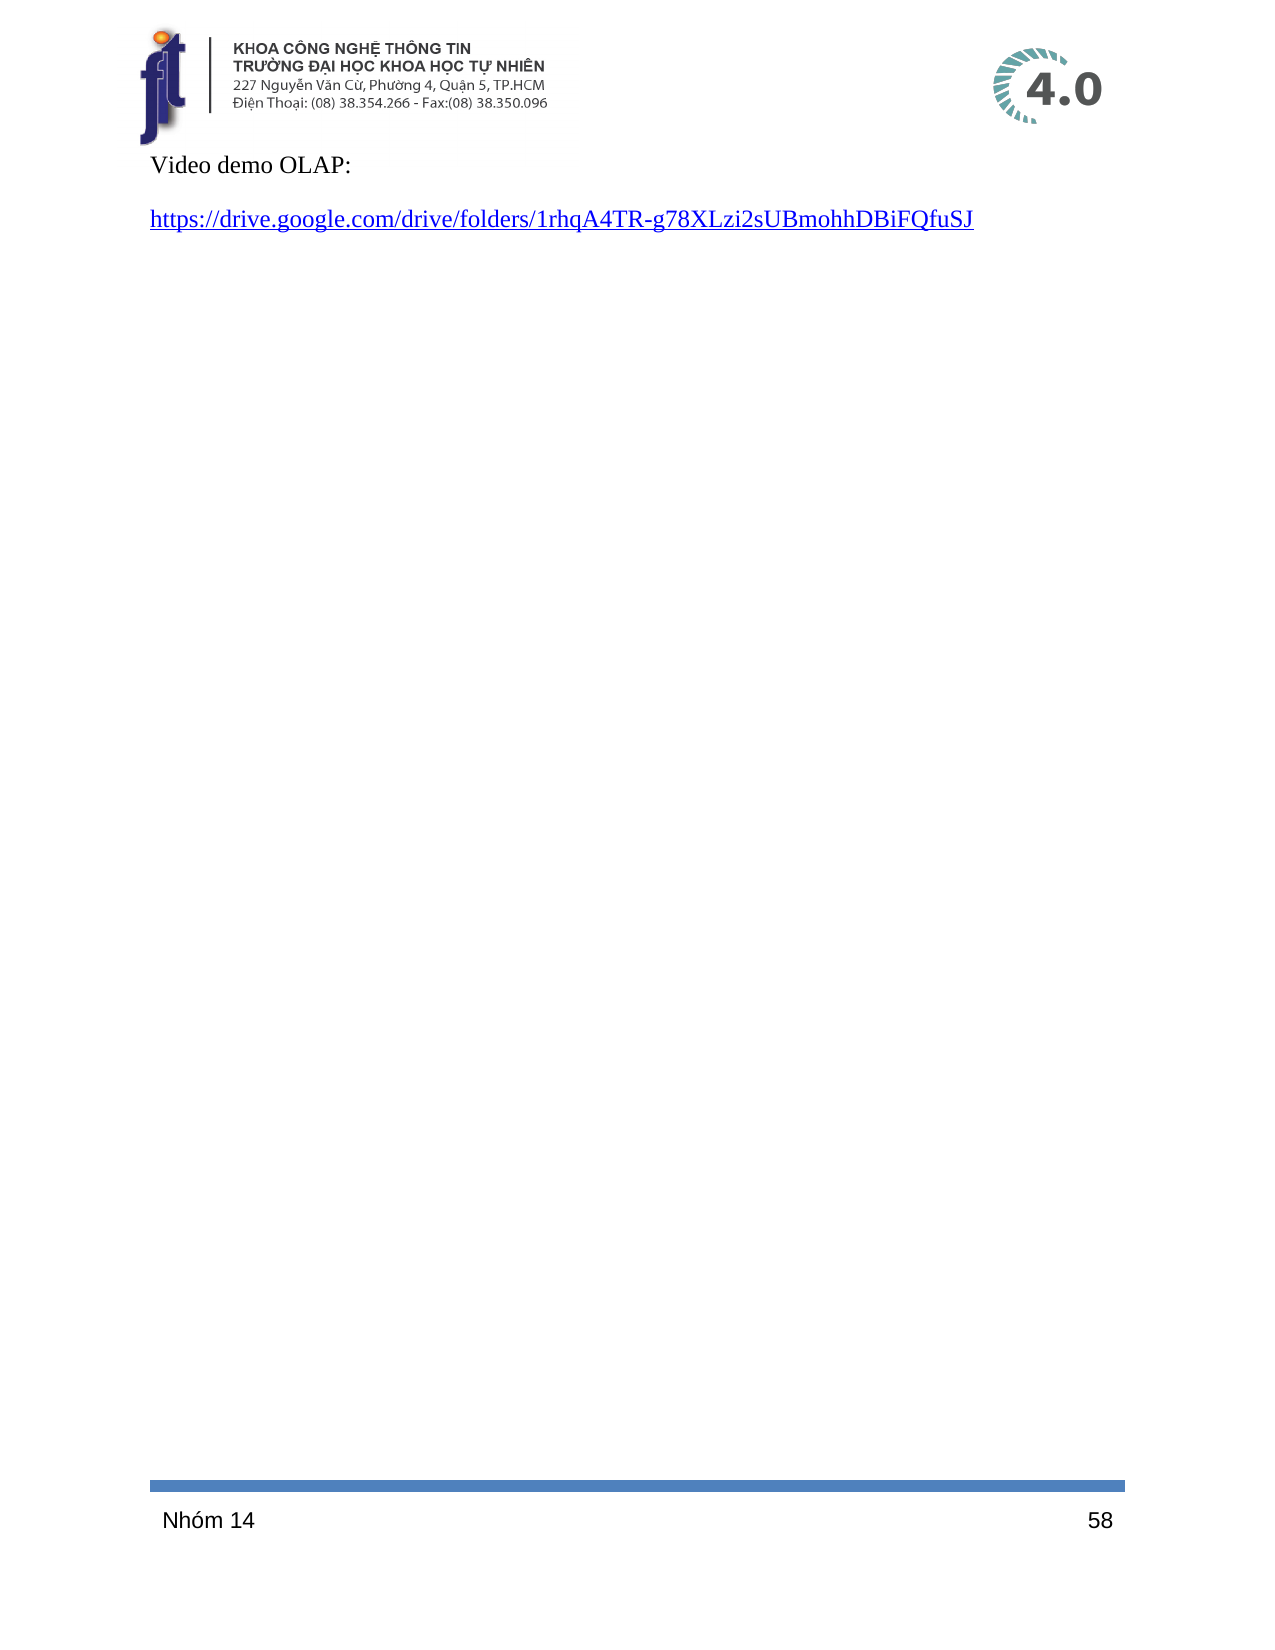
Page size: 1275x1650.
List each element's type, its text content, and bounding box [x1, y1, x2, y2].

text https://drive.google.com/drive/folders/1rhqA4TR-g78XLzi2sUBmohhDBiFQfuSJ [150, 204, 1125, 233]
text Video demo OLAP: [150, 150, 1125, 179]
picture [117, 21, 580, 167]
picture [985, 41, 1108, 127]
